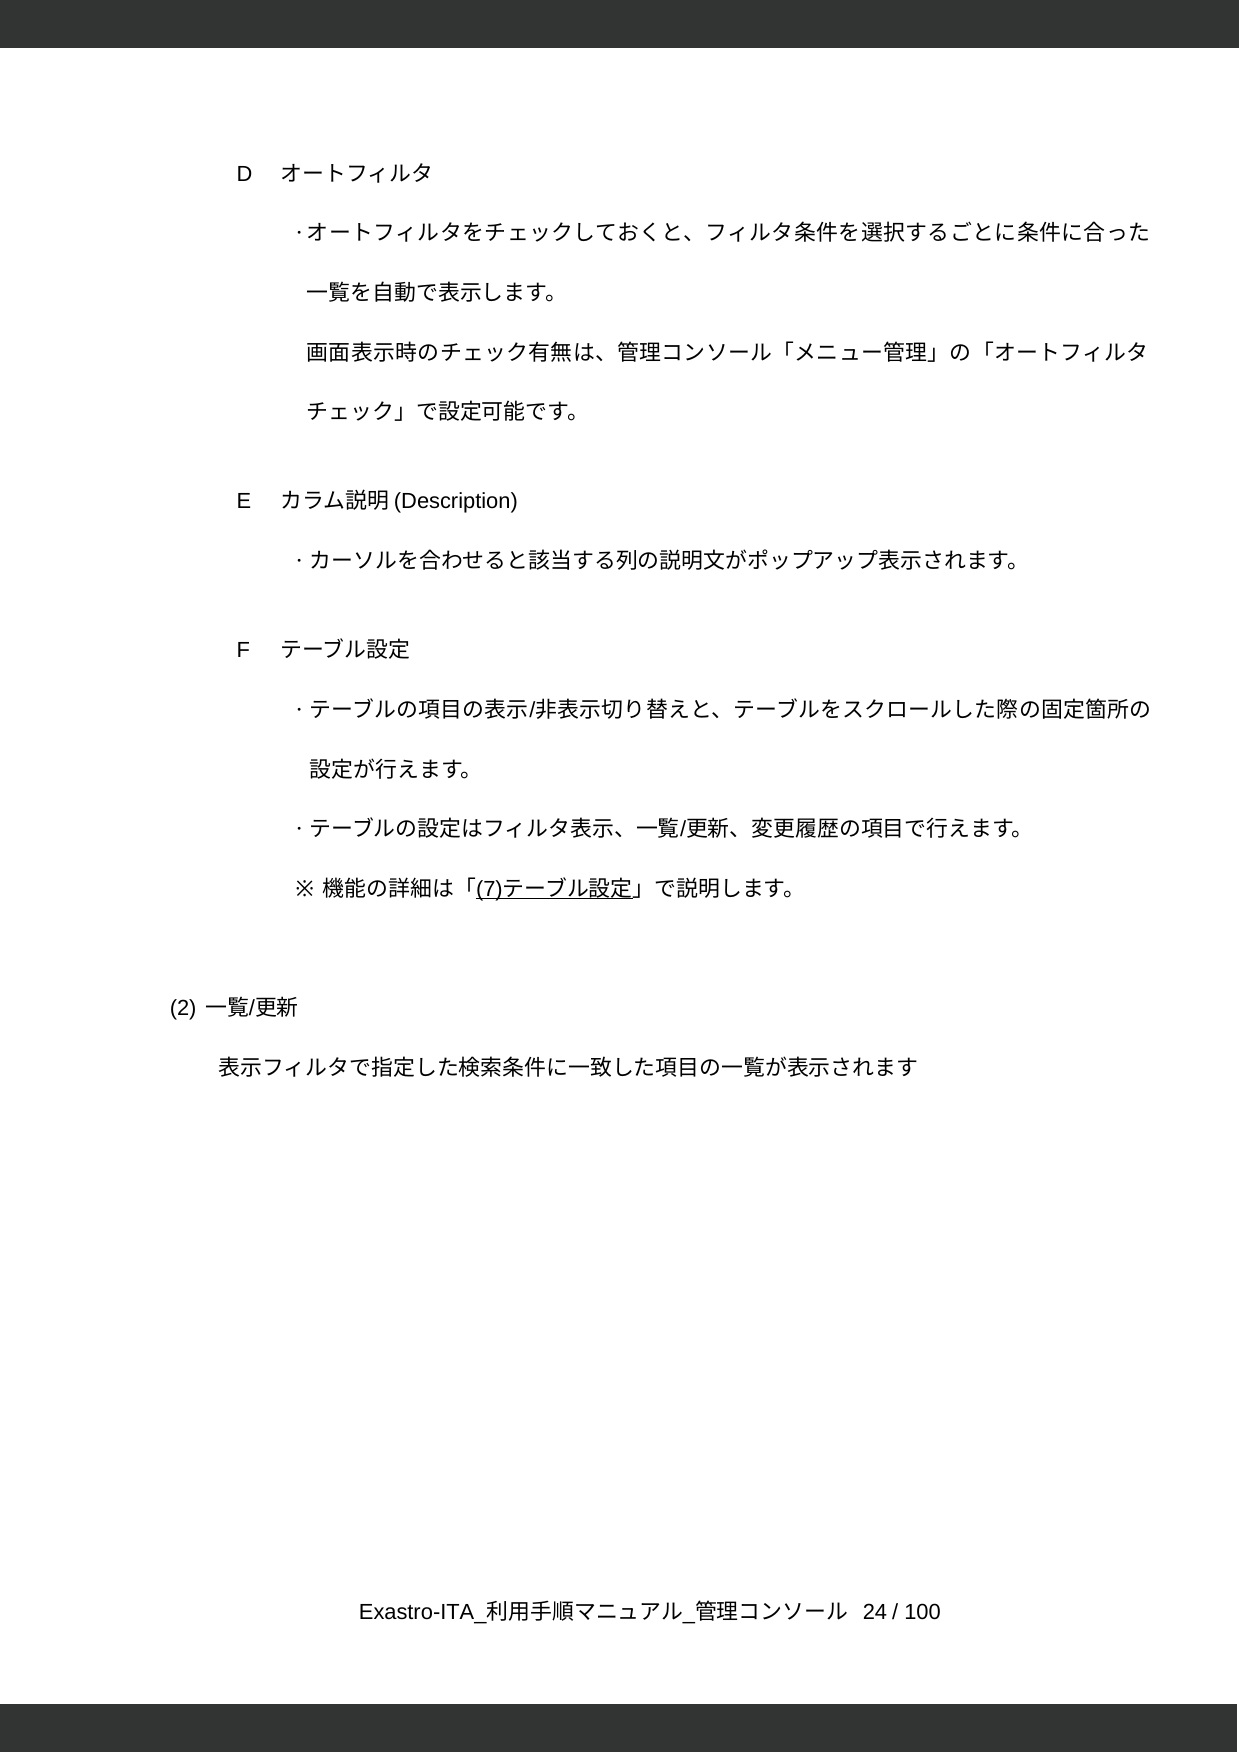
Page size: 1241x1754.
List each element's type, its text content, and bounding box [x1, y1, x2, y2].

list テーブルの設定はフィルタ表示、一覧/更新、変更履歴の項目で行えます。 [295, 797, 1152, 857]
text テーブル設定 [236, 618, 1152, 678]
list 機能の詳細は「(7)テーブル設定」で説明します。 [295, 857, 1152, 916]
list テーブルの項目の表示/非表示切り替えと、テーブルをスクロールした際の固定箇所の設定が行えます。 [295, 678, 1152, 797]
list カーソルを合わせると該当する列の説明文がポップアップ表示されます。 [295, 529, 1152, 589]
picture [0, 0, 1239, 48]
text オートフィルタ [236, 142, 1152, 201]
text 表示フィルタで指定した検索条件に一致した項目の一覧が表示されます [218, 1036, 1152, 1095]
text カラム説明 (Description) [236, 469, 1152, 529]
picture [0, 1704, 1237, 1752]
text 画面表示時のチェック有無は、管理コンソール「メニュー管理」の「オートフィルタチェック」で設定可能です。 [307, 321, 1152, 440]
subtitle 一覧/更新 [169, 976, 1130, 1036]
list オートフィルタをチェックしておくと、フィルタ条件を選択するごとに条件に合った一覧を自動で表示します。 [295, 201, 1152, 321]
